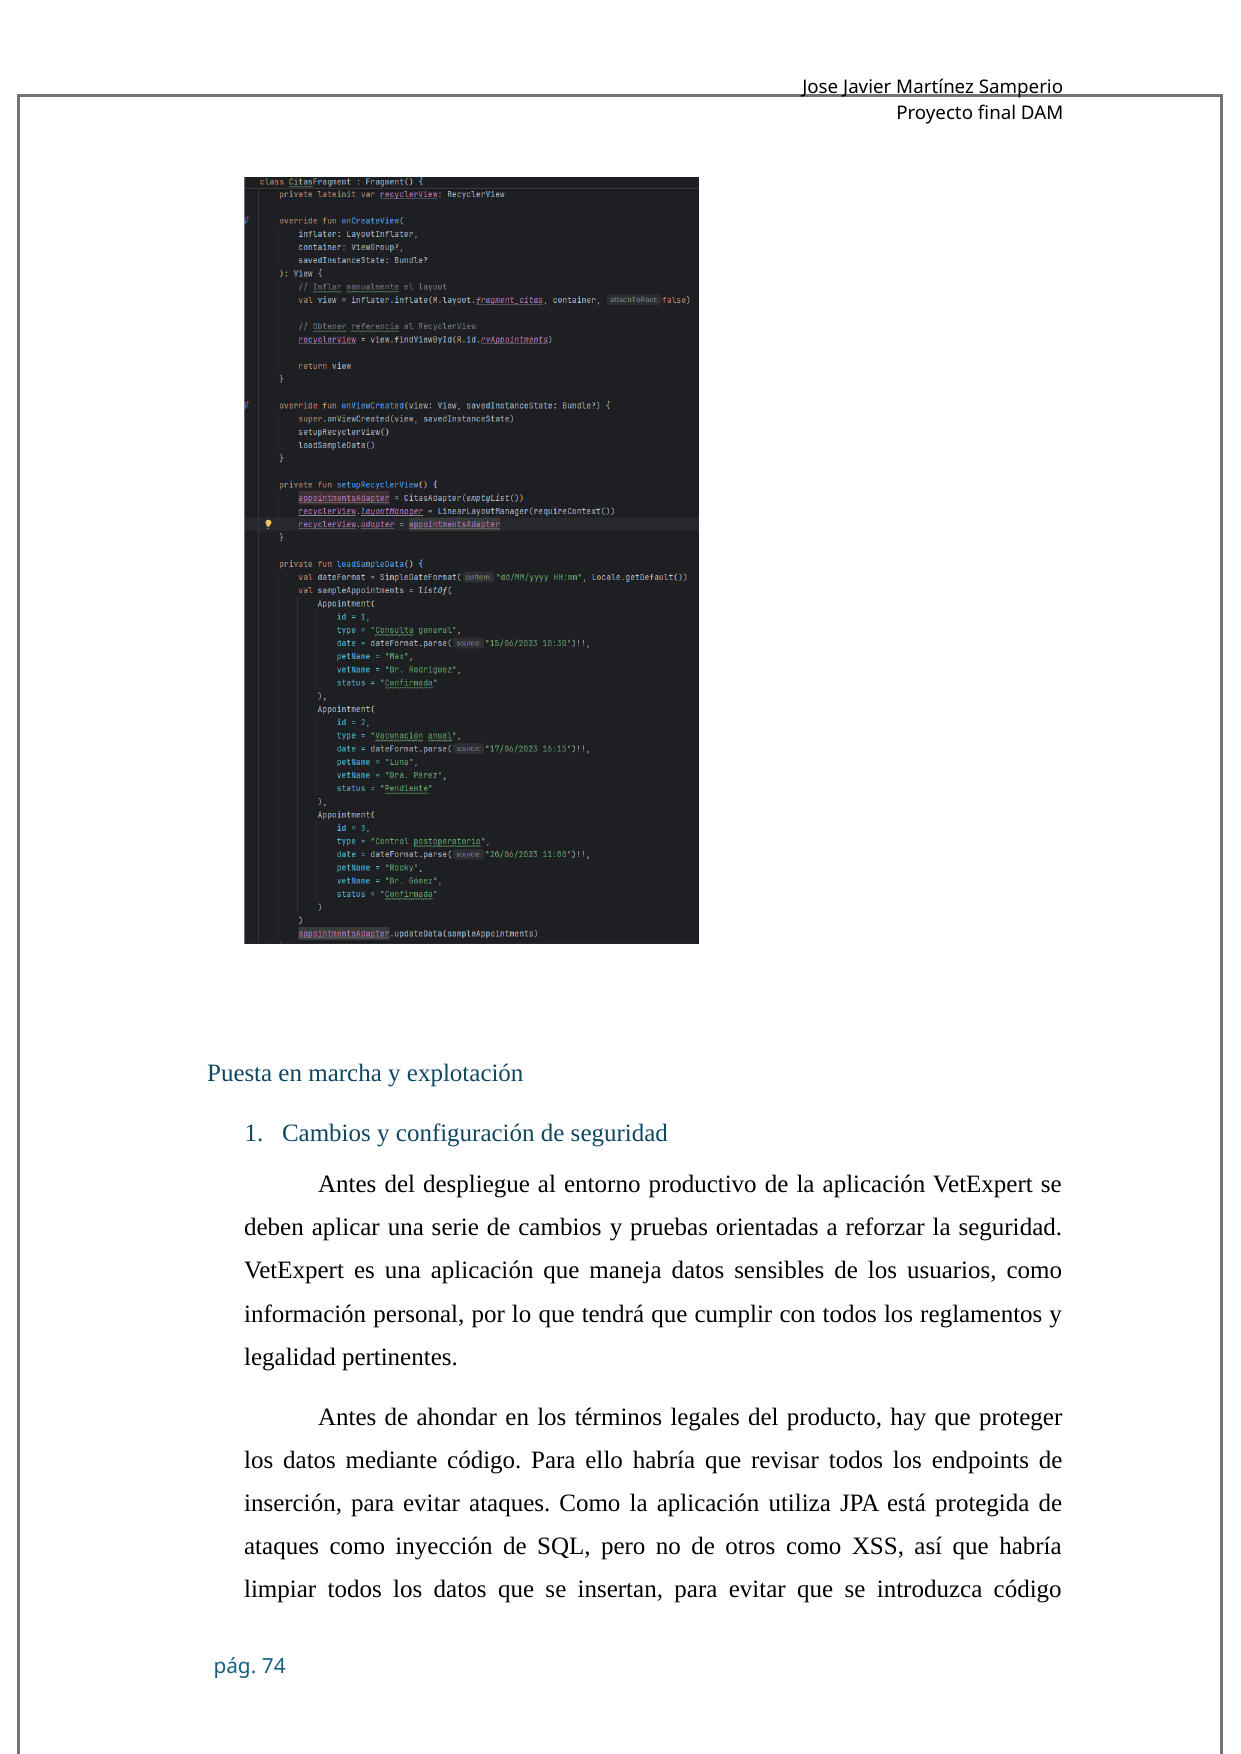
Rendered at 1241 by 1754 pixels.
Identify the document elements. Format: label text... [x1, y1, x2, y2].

text Antes del despliegue al entorno productivo de la aplicación VetExpert se deben aplicar una serie de cambios y pruebas orientadas a reforzar la seguridad. VetExpert es una aplicación que maneja datos sensibles de los usuarios, como información personal, por lo que tendrá que cumplir con todos los reglamentos y legalidad pertinentes. [244, 1169, 1063, 1371]
picture [244, 177, 699, 944]
subtitle Cambios y configuración de seguridad [244, 1118, 1063, 1147]
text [244, 1402, 1063, 1603]
subtitle Puesta en marcha y explotación [207, 1058, 1063, 1087]
